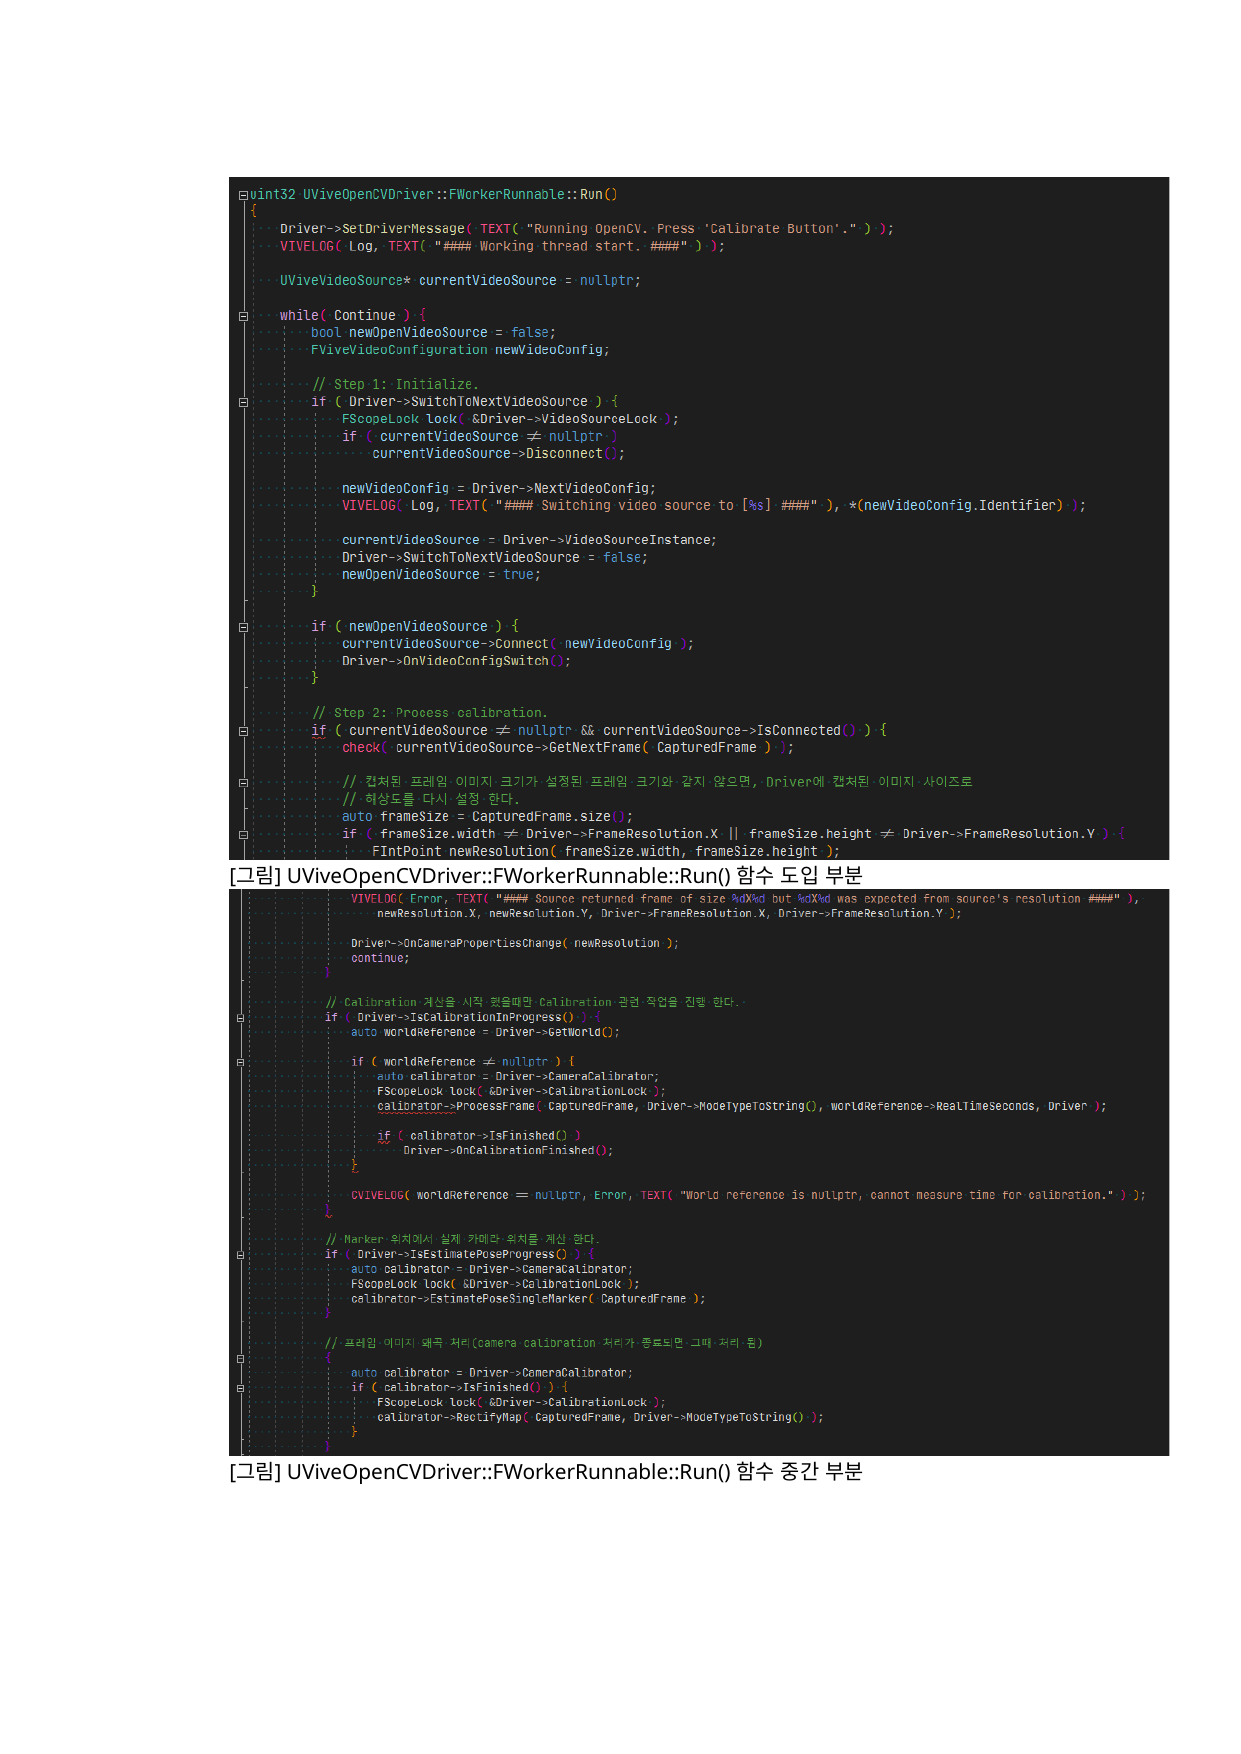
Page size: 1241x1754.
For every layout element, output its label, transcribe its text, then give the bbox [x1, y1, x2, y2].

list [그림] UViveOpenCVDriver::FWorkerRunnable::Run() 함수 중간 부분 [229, 1456, 1090, 1486]
picture [229, 889, 1170, 1456]
list [그림] UViveOpenCVDriver::FWorkerRunnable::Run() 함수 도입 부분 [229, 860, 1090, 889]
picture [229, 177, 1170, 860]
